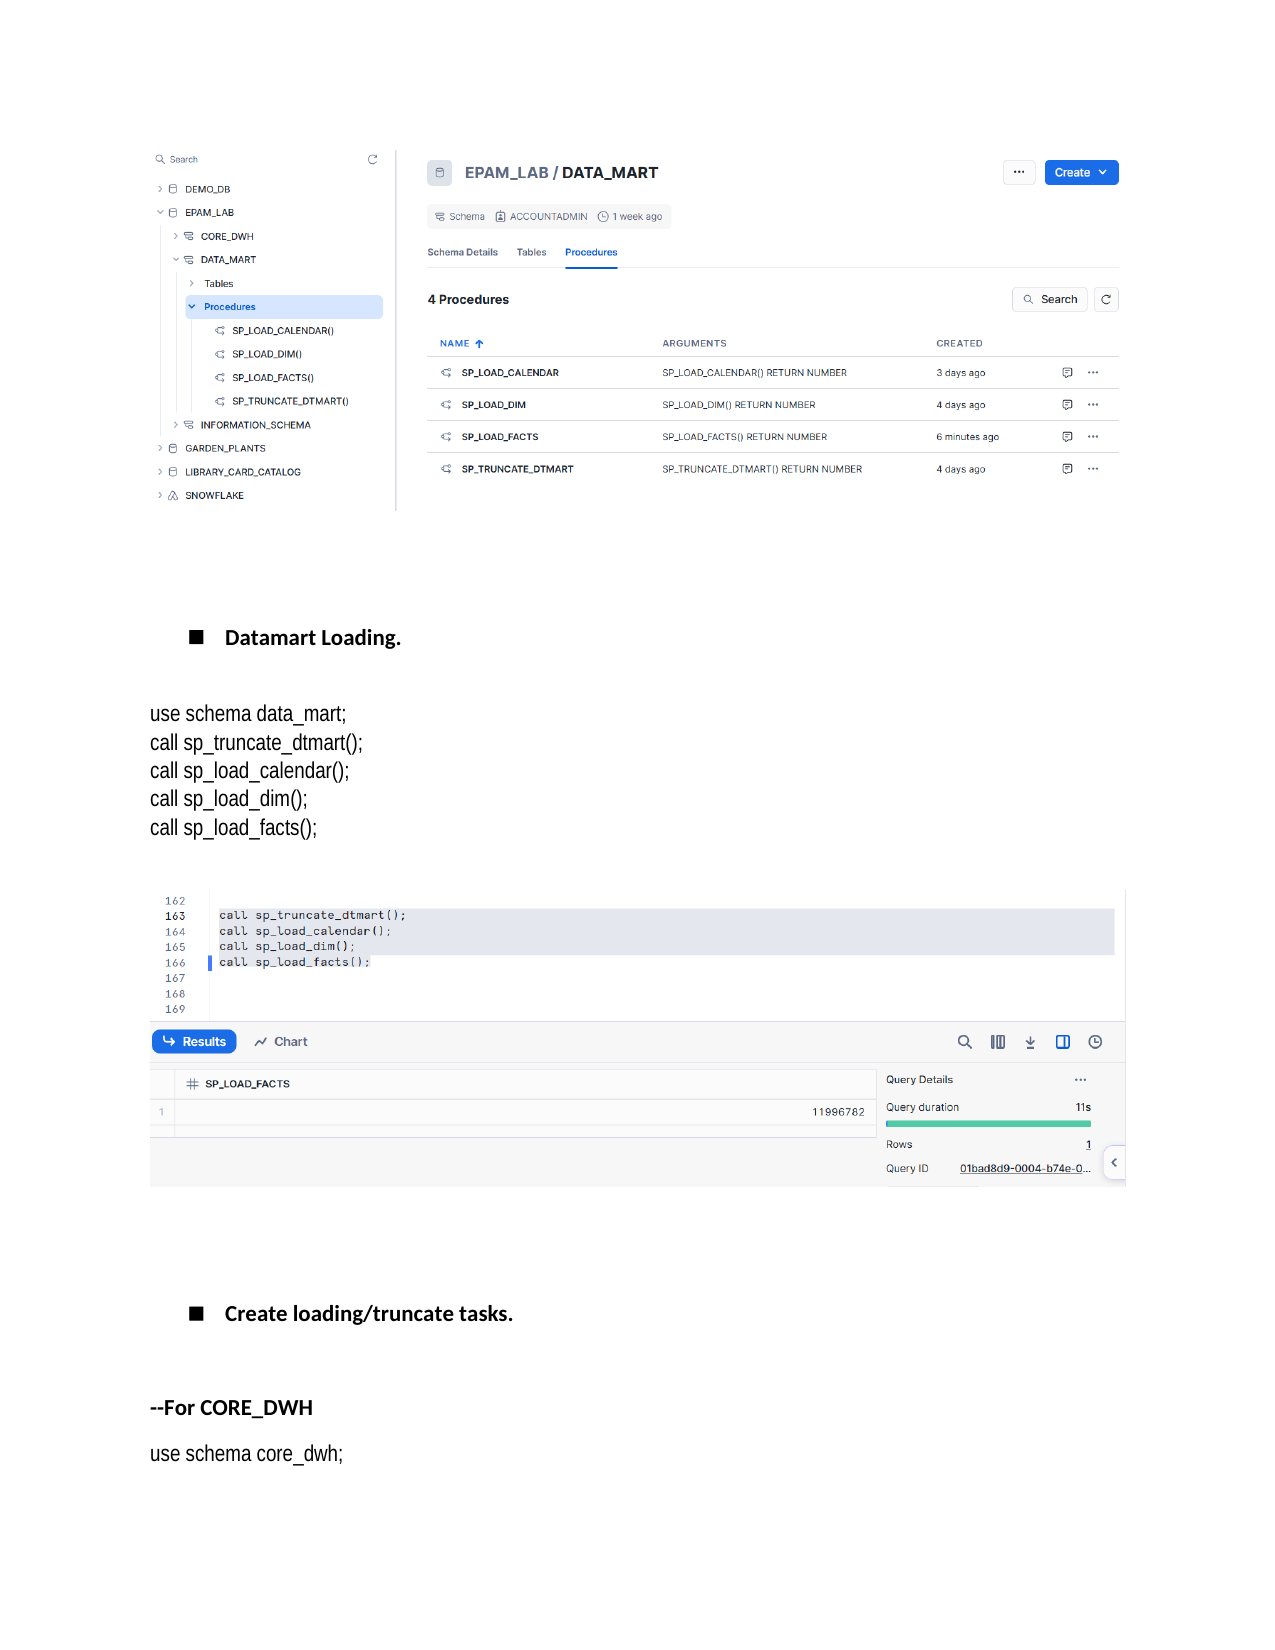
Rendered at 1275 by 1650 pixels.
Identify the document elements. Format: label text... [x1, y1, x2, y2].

text call sp_truncate_dtmart(); [150, 728, 1125, 755]
text call sp_load_calendar(); [150, 757, 1125, 783]
picture [150, 150, 1125, 511]
text use schema data_mart; [150, 700, 1125, 726]
picture [150, 889, 1125, 1187]
list Datamart Loading. [187, 623, 1125, 651]
text use schema core_dwh; [150, 1440, 1125, 1467]
text --For CORE_DWH [150, 1393, 1125, 1421]
text call sp_load_dim(); [150, 785, 1125, 812]
list Create loading/truncate tasks. [187, 1299, 1125, 1328]
text call sp_load_facts(); [150, 814, 1125, 840]
